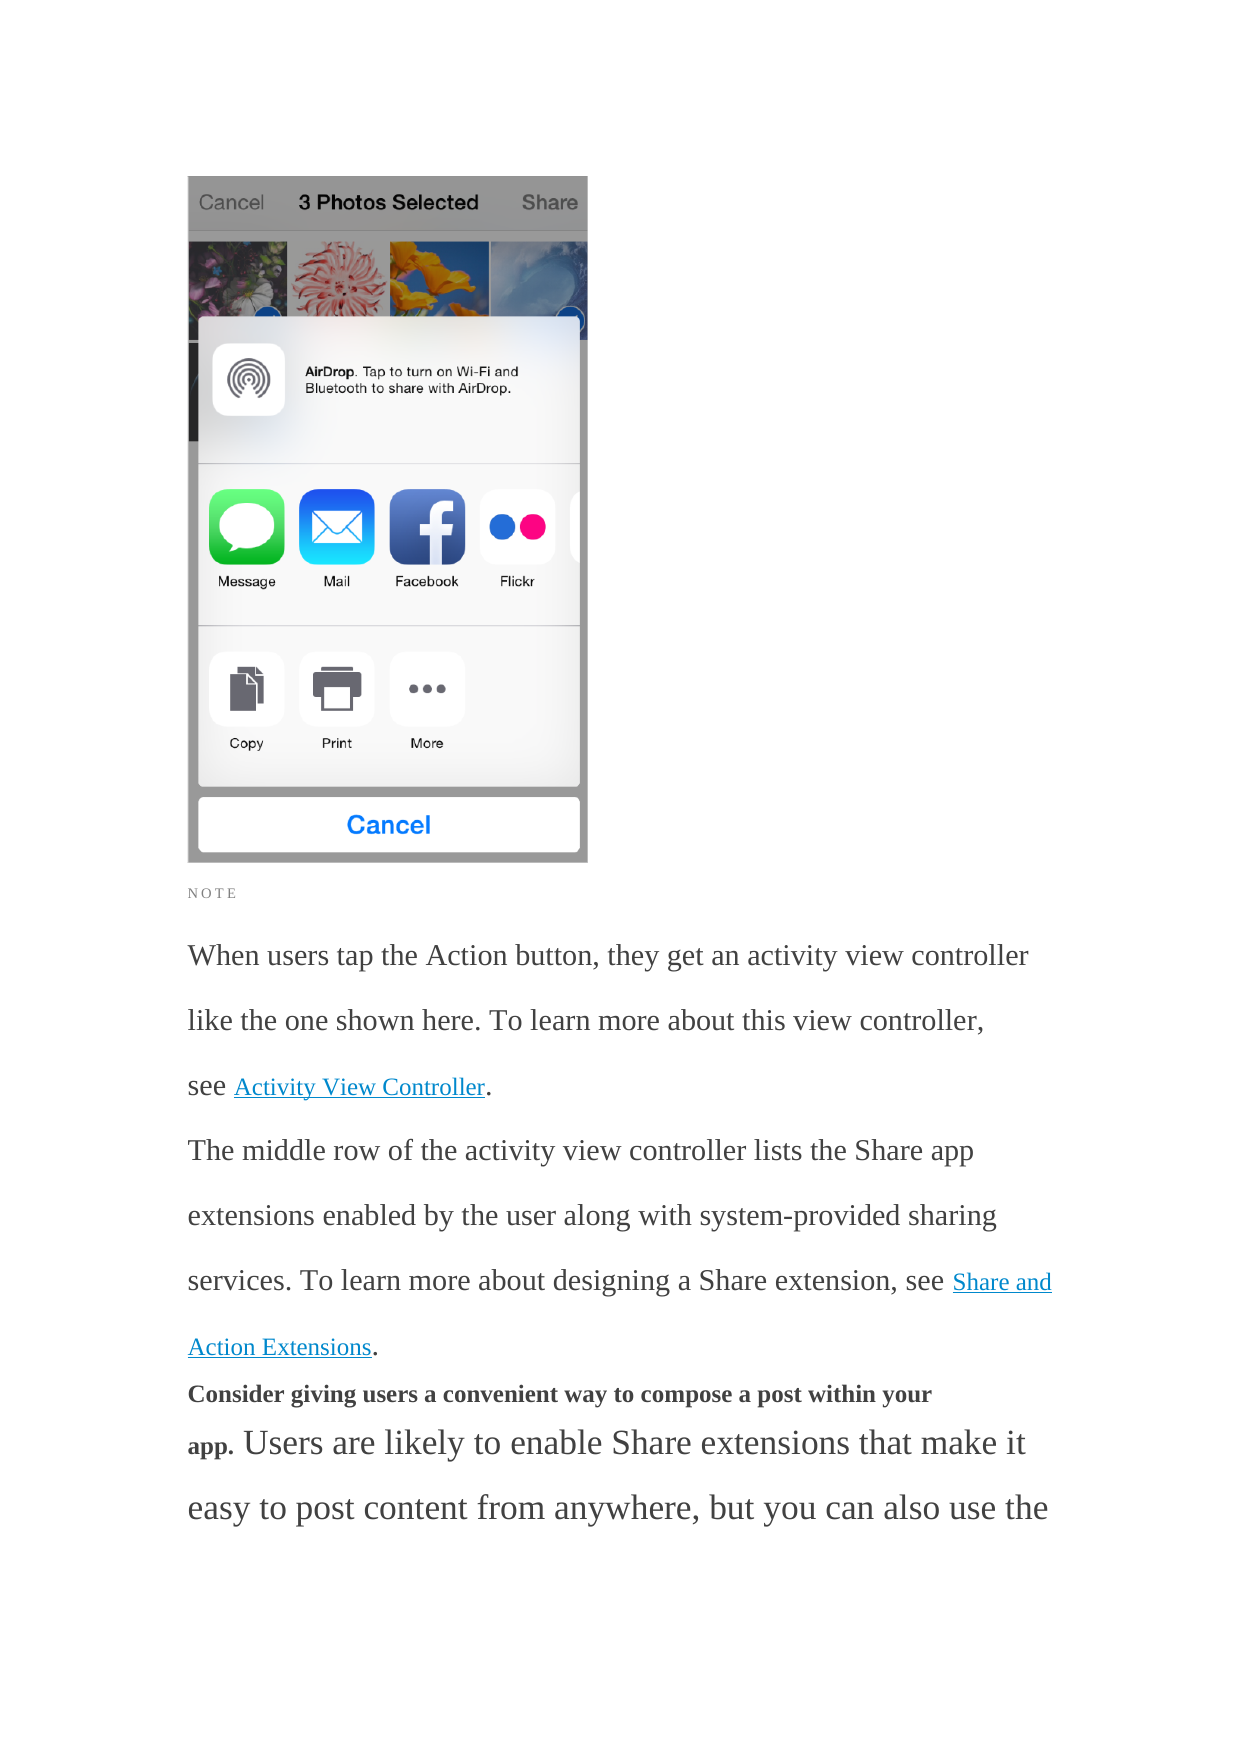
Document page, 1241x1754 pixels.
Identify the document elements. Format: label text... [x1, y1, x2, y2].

picture [187, 176, 588, 863]
text NOTE [187, 877, 1053, 909]
text The middle row of the activity view controller lists the Share app extensions enabled by the user along with system-provided sharing services. To learn more about designing a Share extension, see Share and Action Extensions. [187, 1117, 1053, 1377]
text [187, 1377, 1053, 1539]
text When users tap the Action button, they get an activity view controller like the one shown here. To learn more about this view controller, see Activity View Controller. [187, 922, 1053, 1117]
